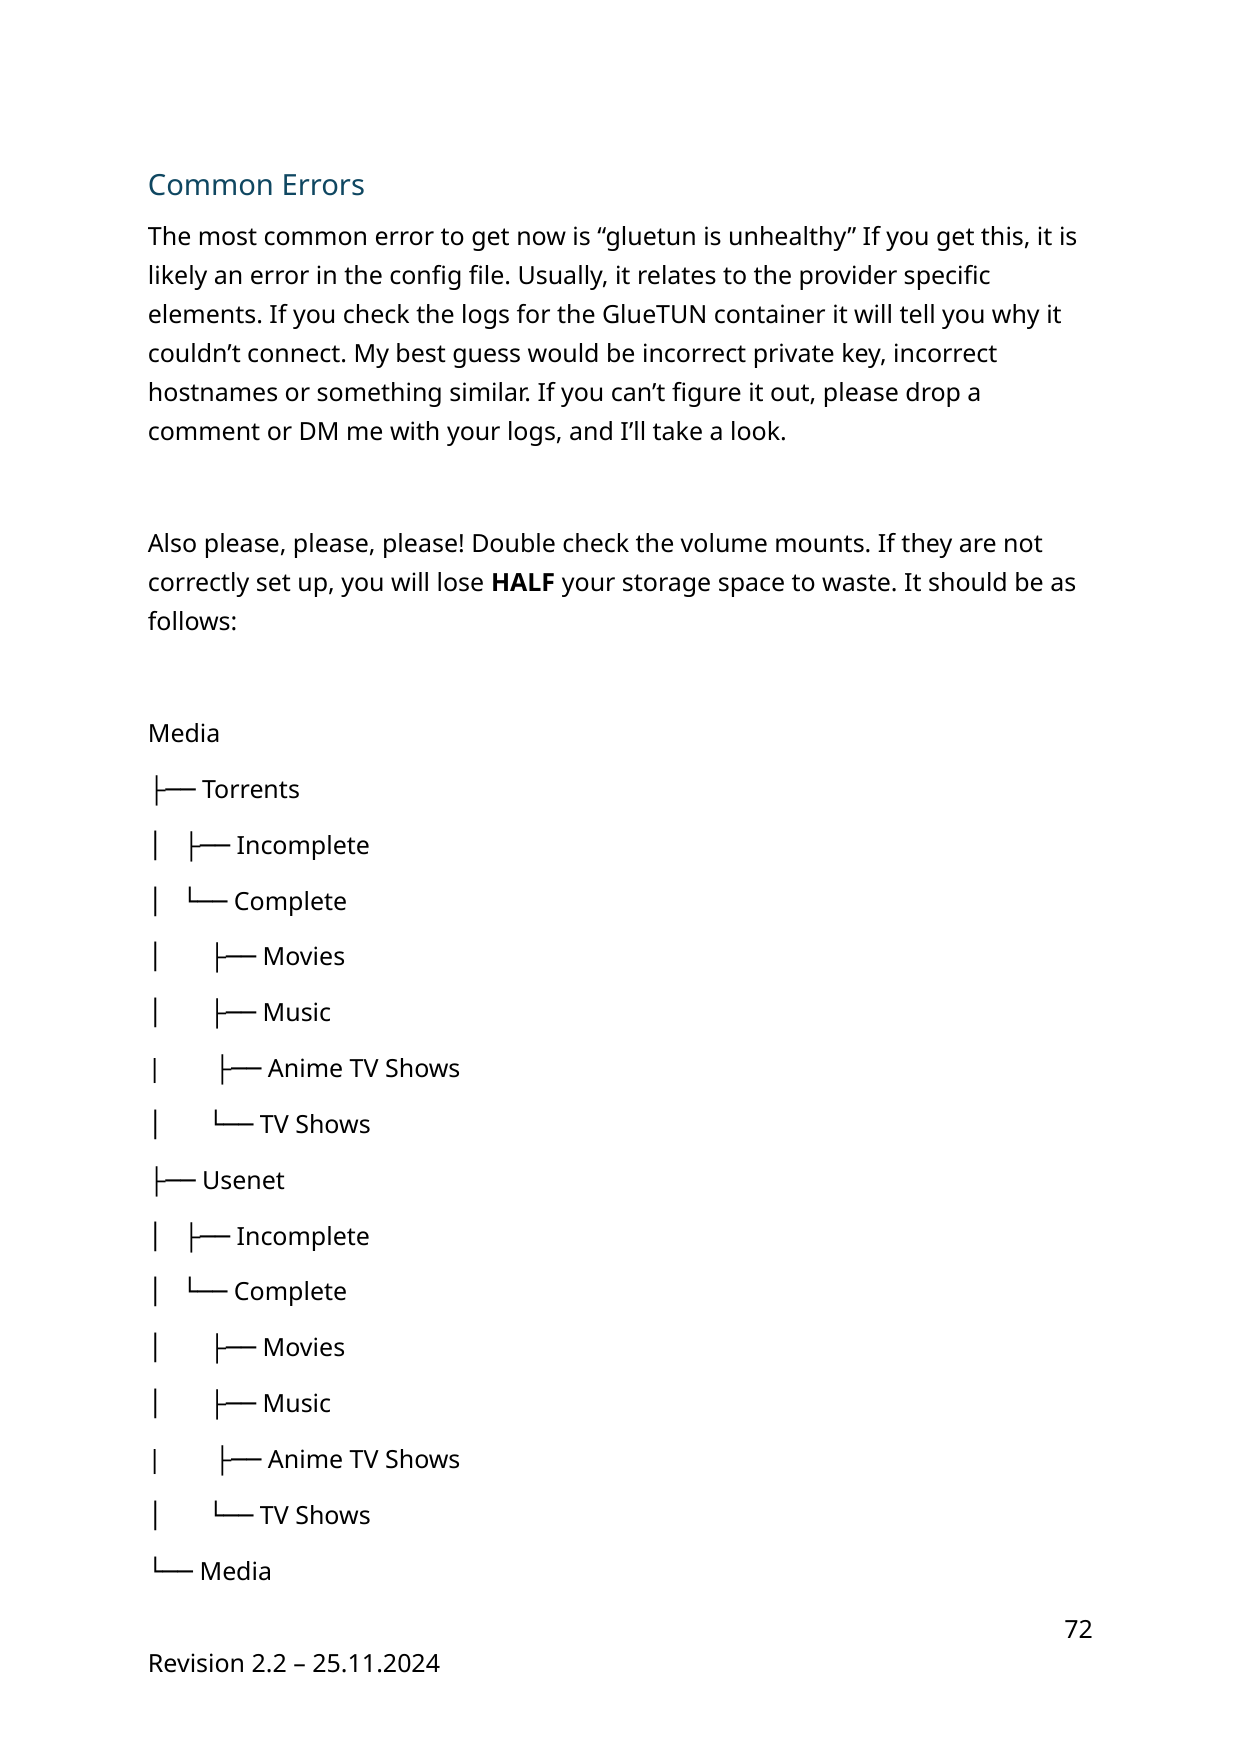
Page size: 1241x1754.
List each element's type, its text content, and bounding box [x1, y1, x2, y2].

text Media [148, 716, 1093, 750]
text │ ├── Movies [148, 1330, 1093, 1364]
text ├── Usenet [148, 1162, 1093, 1196]
text │ ├── Incomplete [148, 827, 1093, 861]
subtitle Common Errors [148, 164, 1093, 204]
text │ ├── Music [148, 1386, 1093, 1420]
text │ ├── Incomplete [148, 1218, 1093, 1252]
text The most common error to get now is “gluetun is unhealthy” If you get this, it is likely an error in the config file. Usually, it relates to the provider specific elements. If you check the logs for the GlueTUN container it will tell you why it couldn’t connect. My best guess would be incorrect private key, incorrect hostnames or something similar. If you can’t figure it out, please drop a comment or DM me with your logs, and I’ll take a look. [148, 218, 1093, 448]
text │ └── Complete [148, 1274, 1093, 1308]
text Also please, please, please! Double check the volume mounts. If they are not correctly set up, you will lose HALF your storage space to waste. It should be as follows: [148, 526, 1093, 638]
text │ ├── Music [148, 995, 1093, 1029]
text │ └── Complete [148, 883, 1093, 917]
text ├── Torrents [148, 772, 1093, 806]
text | ├── Anime TV Shows [148, 1051, 1093, 1085]
text │ └── TV Shows [148, 1107, 1093, 1141]
text │ └── TV Shows [148, 1497, 1093, 1531]
text │ ├── Movies [148, 939, 1093, 973]
text └── Media [148, 1553, 1093, 1587]
text | ├── Anime TV Shows [148, 1442, 1093, 1476]
